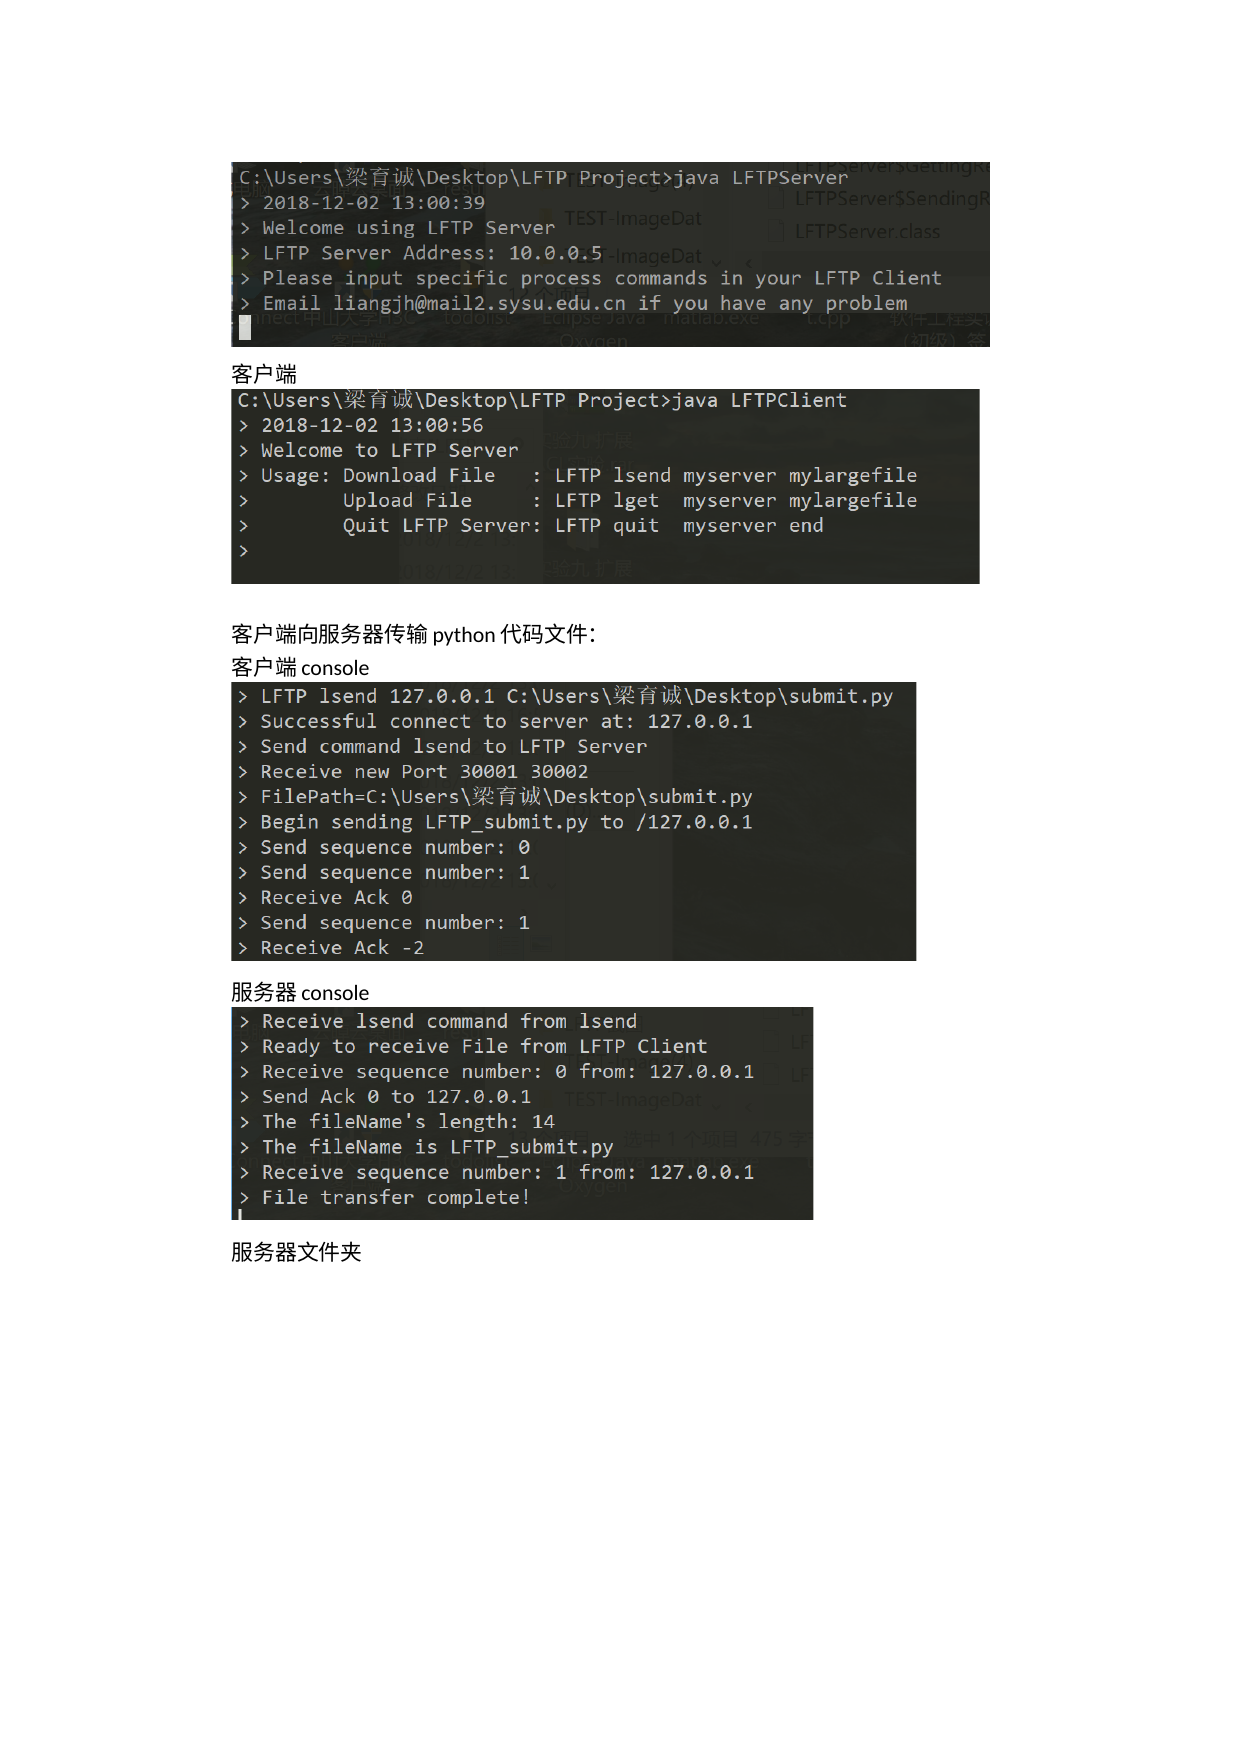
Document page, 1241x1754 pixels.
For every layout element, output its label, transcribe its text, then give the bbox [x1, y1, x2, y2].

picture [231, 162, 990, 347]
text 客户端向服务器传输python代码文件： [187, 617, 1053, 649]
picture [231, 389, 980, 584]
picture [231, 682, 917, 961]
text 客户端console [187, 649, 1053, 682]
picture [231, 1007, 814, 1220]
text 服务器文件夹 [187, 1234, 1053, 1267]
text 客户端 [187, 357, 1053, 389]
text 服务器console [187, 974, 1053, 1007]
